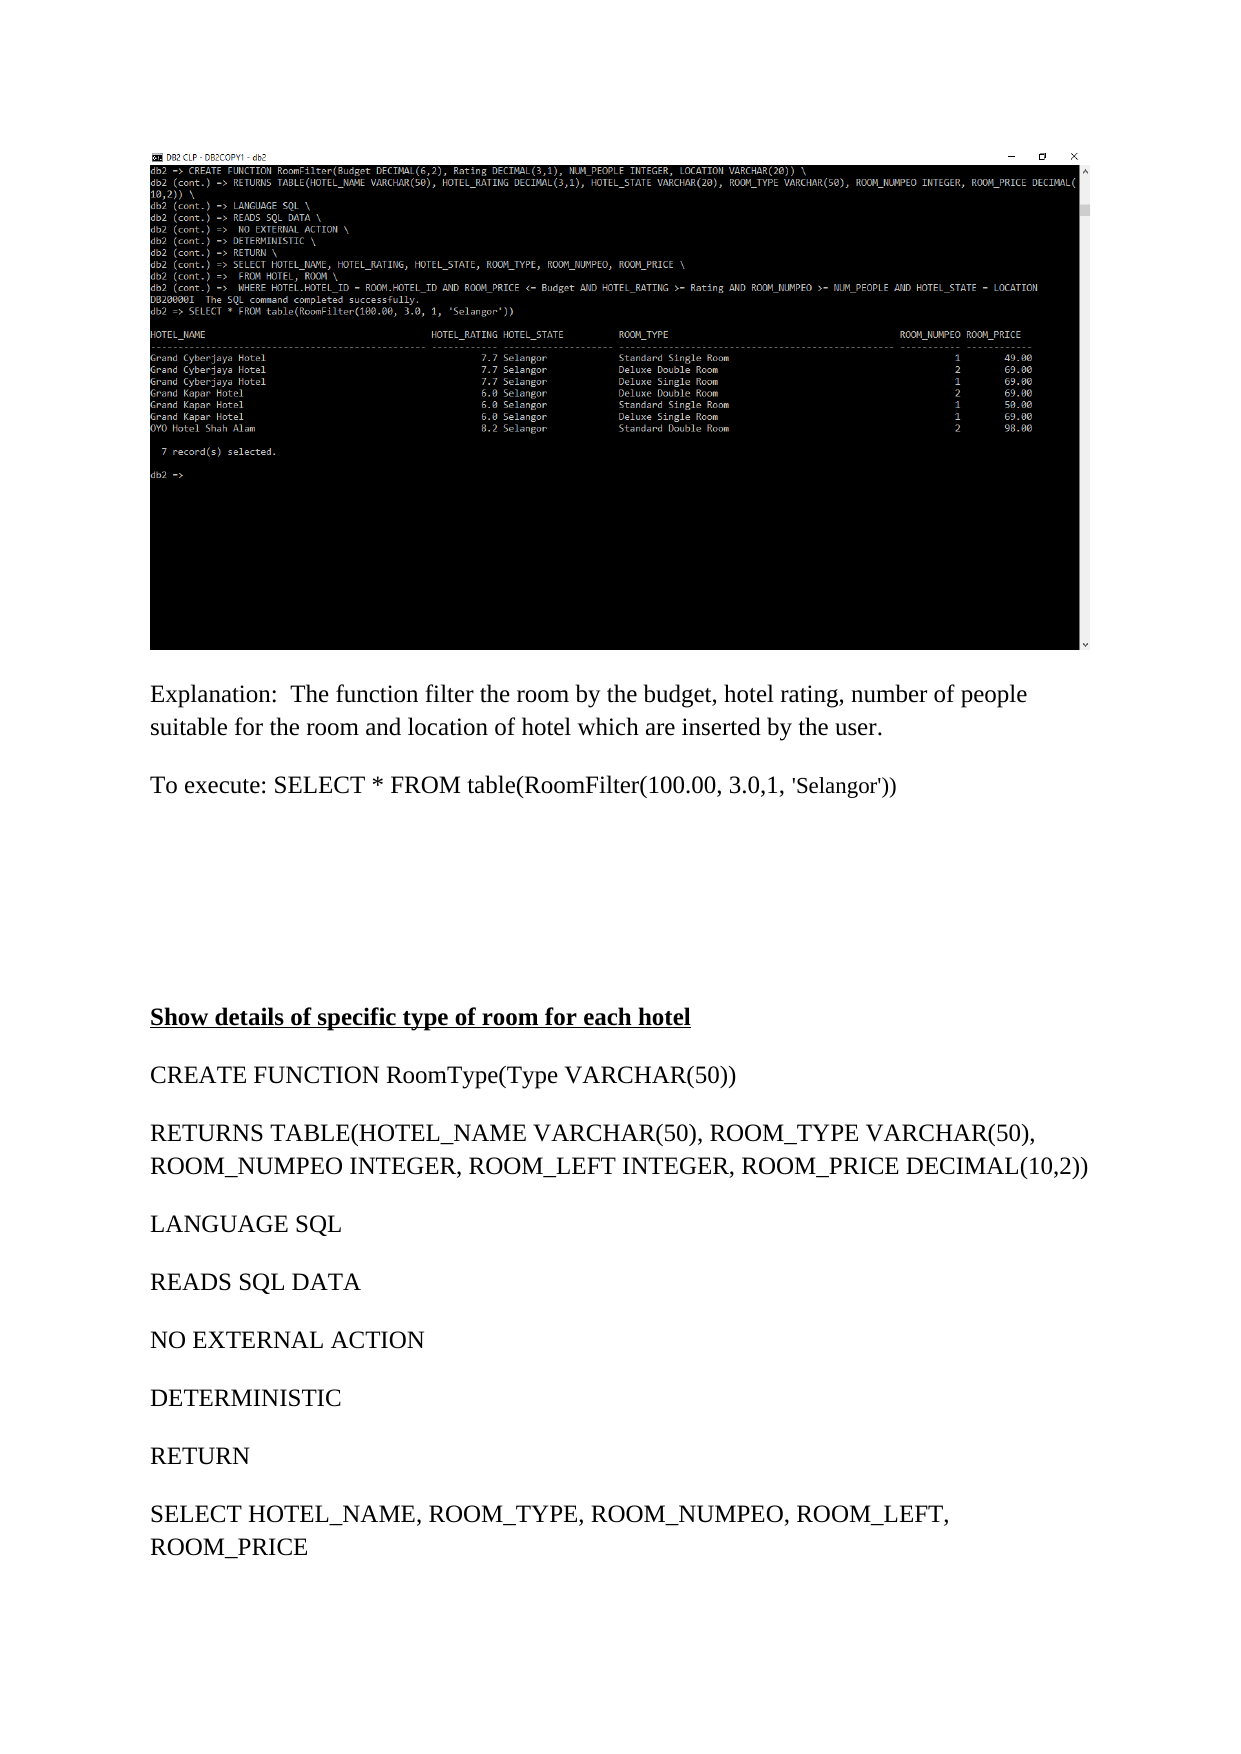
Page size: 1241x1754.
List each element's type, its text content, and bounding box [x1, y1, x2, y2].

text READS SQL DATA [150, 1267, 1090, 1296]
text To execute: SELECT * FROM table(RoomFilter(100.00, 3.0,1, 'Selangor')) [150, 770, 1090, 799]
text Show details of specific type of room for each hotel [150, 1002, 1090, 1031]
text SELECT HOTEL_NAME, ROOM_TYPE, ROOM_NUMPEO, ROOM_LEFT, ROOM_PRICE [150, 1499, 1090, 1561]
text DETERMINISTIC [150, 1383, 1090, 1412]
text NO EXTERNAL ACTION [150, 1325, 1090, 1354]
text RETURNS TABLE(HOTEL_NAME VARCHAR(50), ROOM_TYPE VARCHAR(50), ROOM_NUMPEO INTEGER, ROOM_LEFT INTEGER, ROOM_PRICE DECIMAL(10,2)) [150, 1118, 1090, 1180]
text Explanation: The function filter the room by the budget, hotel rating, number of people suitable for the room and location of hotel which are inserted by the user. [150, 679, 1090, 741]
text CREATE FUNCTION RoomType(Type VARCHAR(50)) [150, 1060, 1090, 1089]
text LANGUAGE SQL [150, 1209, 1090, 1238]
picture [150, 150, 1091, 650]
text RETURN [150, 1441, 1090, 1470]
